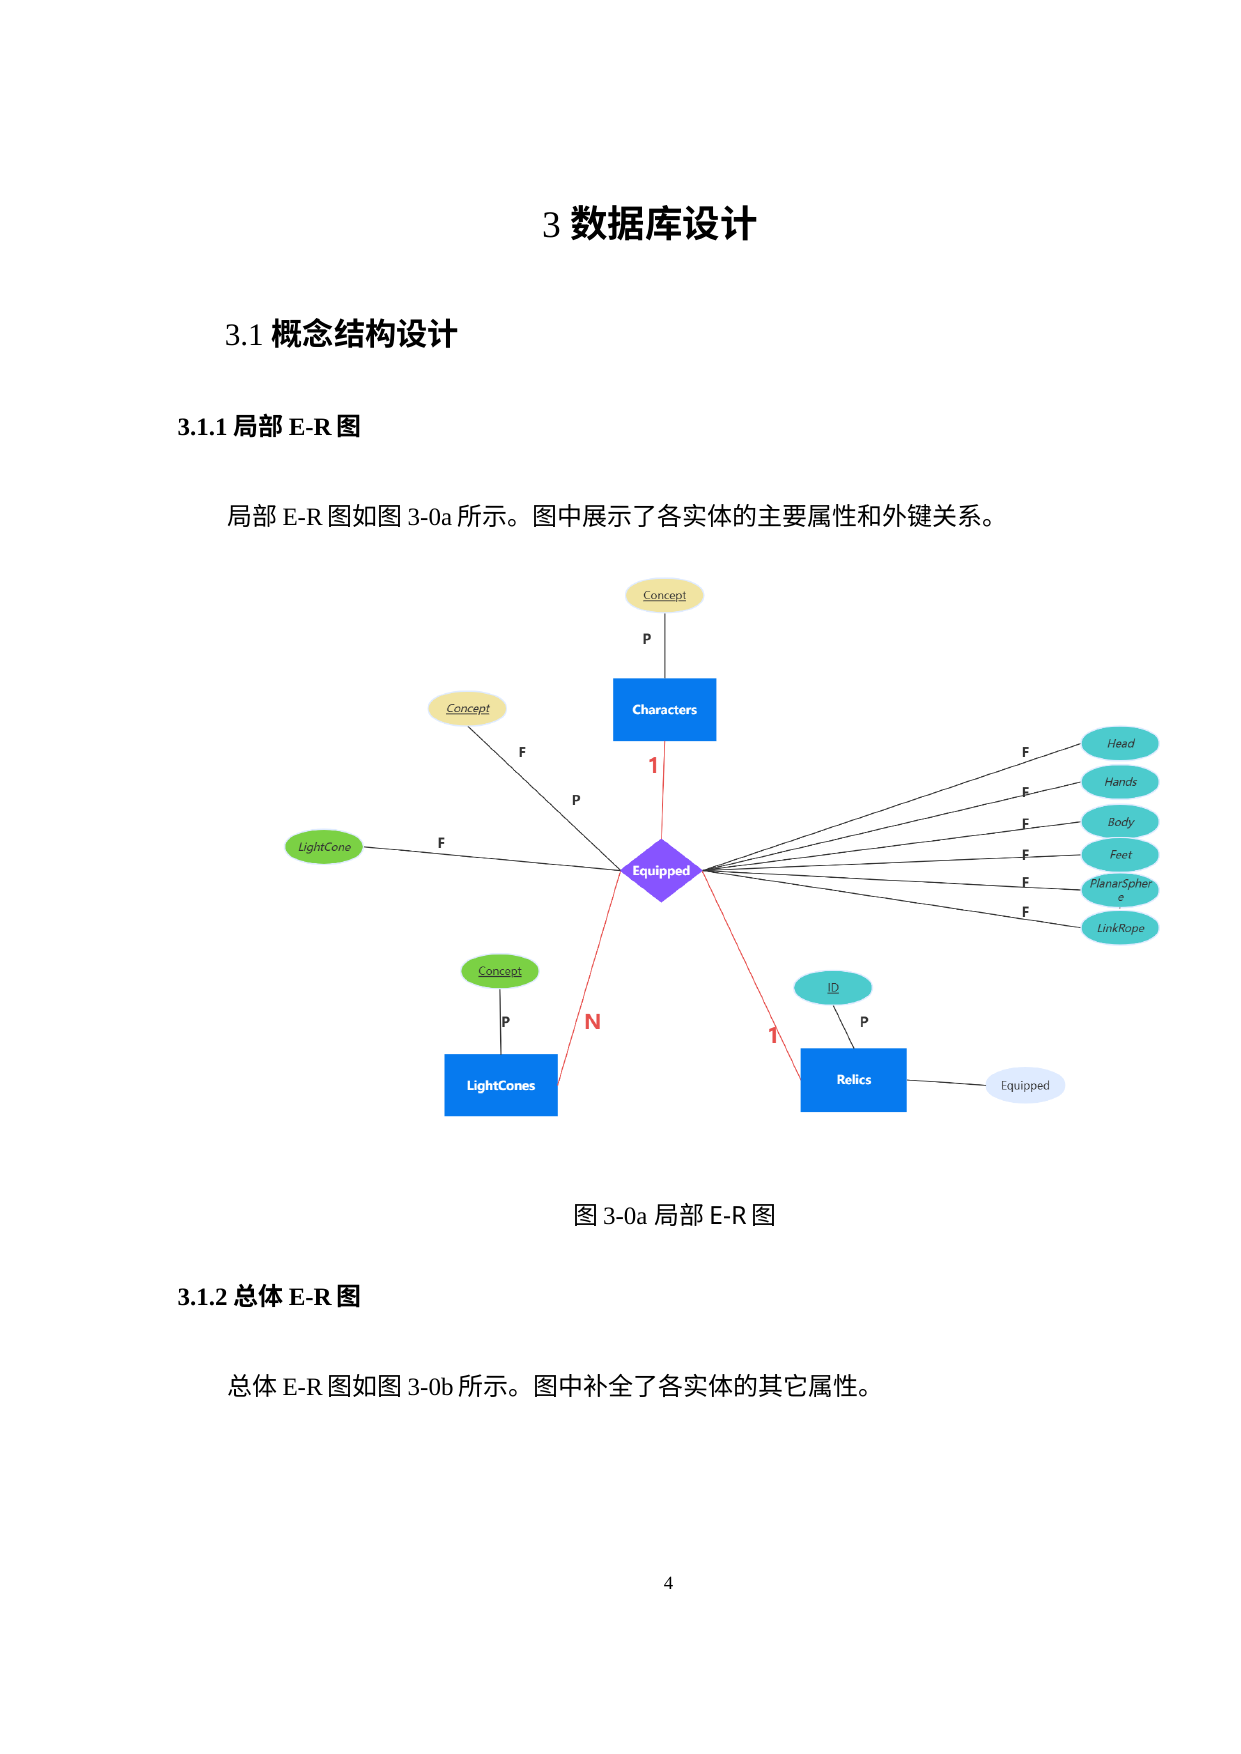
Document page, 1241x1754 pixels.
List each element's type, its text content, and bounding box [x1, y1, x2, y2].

text 总体E-R图如图3-0b所示。图中补全了各实体的其它属性。 [177, 1352, 1122, 1417]
text 局部E-R图如图3-0a所示。图中展示了各实体的主要属性和外键关系。 [177, 482, 1122, 547]
picture [227, 572, 1173, 1128]
subtitle 局部E-R图 [177, 392, 1122, 457]
subtitle 概念结构设计 [224, 299, 1122, 364]
subtitle 总体E-R图 [177, 1262, 1122, 1327]
subtitle 数据库设计 [177, 188, 1122, 253]
text 图3-0a 局部E-R图 [177, 1181, 1122, 1246]
